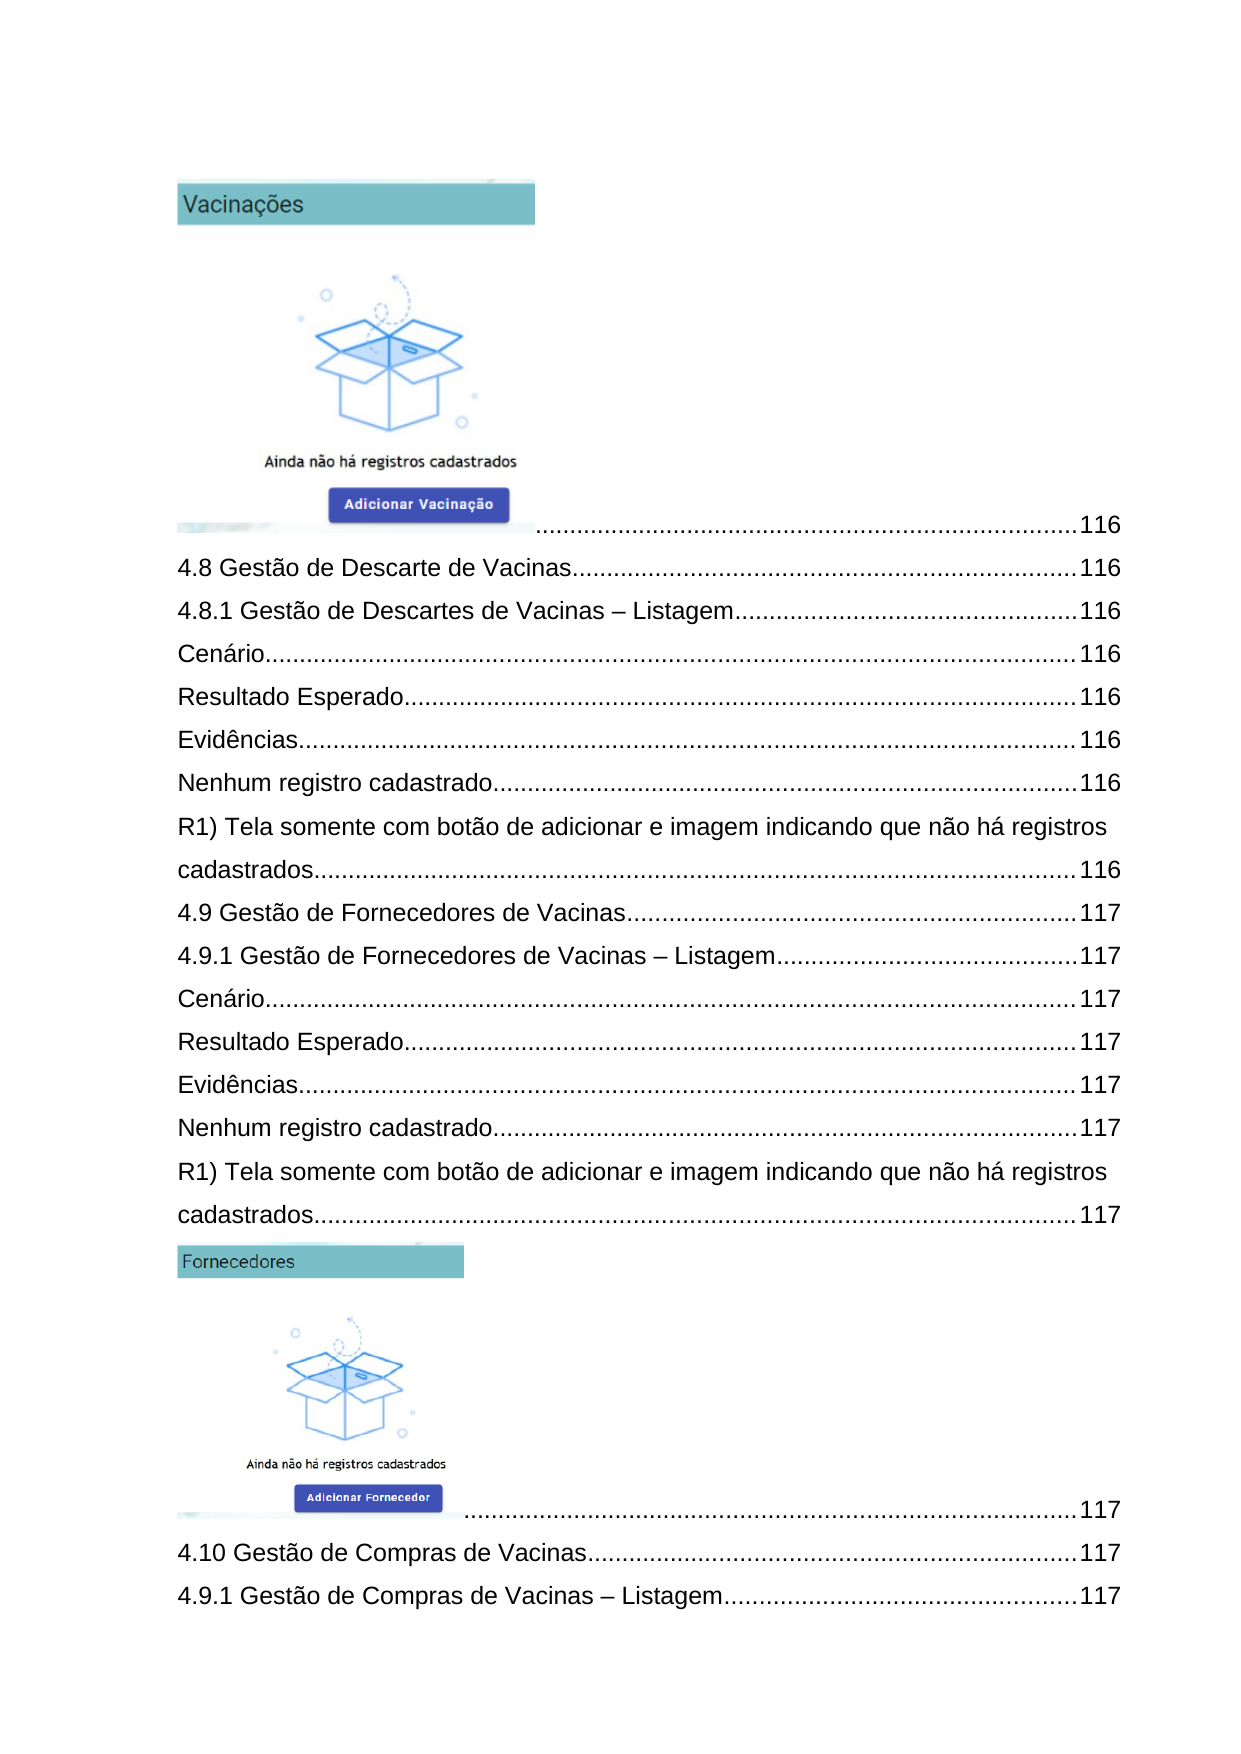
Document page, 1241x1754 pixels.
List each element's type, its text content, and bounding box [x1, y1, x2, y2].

text R1) Tela somente com botão de adicionar e imagem indicando que não há registros cadastrados 116 [177, 812, 1122, 883]
text 4.9.1 Gestão de Fornecedores de Vacinas – Listagem 117 [177, 941, 1122, 970]
text 4.8.1 Gestão de Descartes de Vacinas – Listagem 116 [177, 596, 1122, 625]
text 4.9 Gestão de Fornecedores de Vacinas 117 [177, 898, 1122, 927]
text Nenhum registro cadastrado 116 [177, 768, 1122, 797]
text Resultado Esperado 117 [177, 1027, 1122, 1056]
text Nenhum registro cadastrado 117 [177, 1113, 1122, 1142]
picture [177, 177, 535, 533]
text Cenário 116 [177, 639, 1122, 668]
text Evidências 116 [177, 725, 1122, 754]
text R1) Tela somente com botão de adicionar e imagem indicando que não há registros cadastrados 117 [177, 1157, 1122, 1228]
picture [177, 1242, 464, 1519]
text Resultado Esperado 116 [177, 682, 1122, 711]
text Evidências 117 [177, 1070, 1122, 1099]
text 4.9.1 Gestão de Compras de Vacinas – Listagem 117 [177, 1581, 1122, 1610]
text Cenário 117 [177, 984, 1122, 1013]
text 4.8 Gestão de Descarte de Vacinas 116 [177, 553, 1122, 582]
text 4.10 Gestão de Compras de Vacinas 117 [177, 1538, 1122, 1567]
